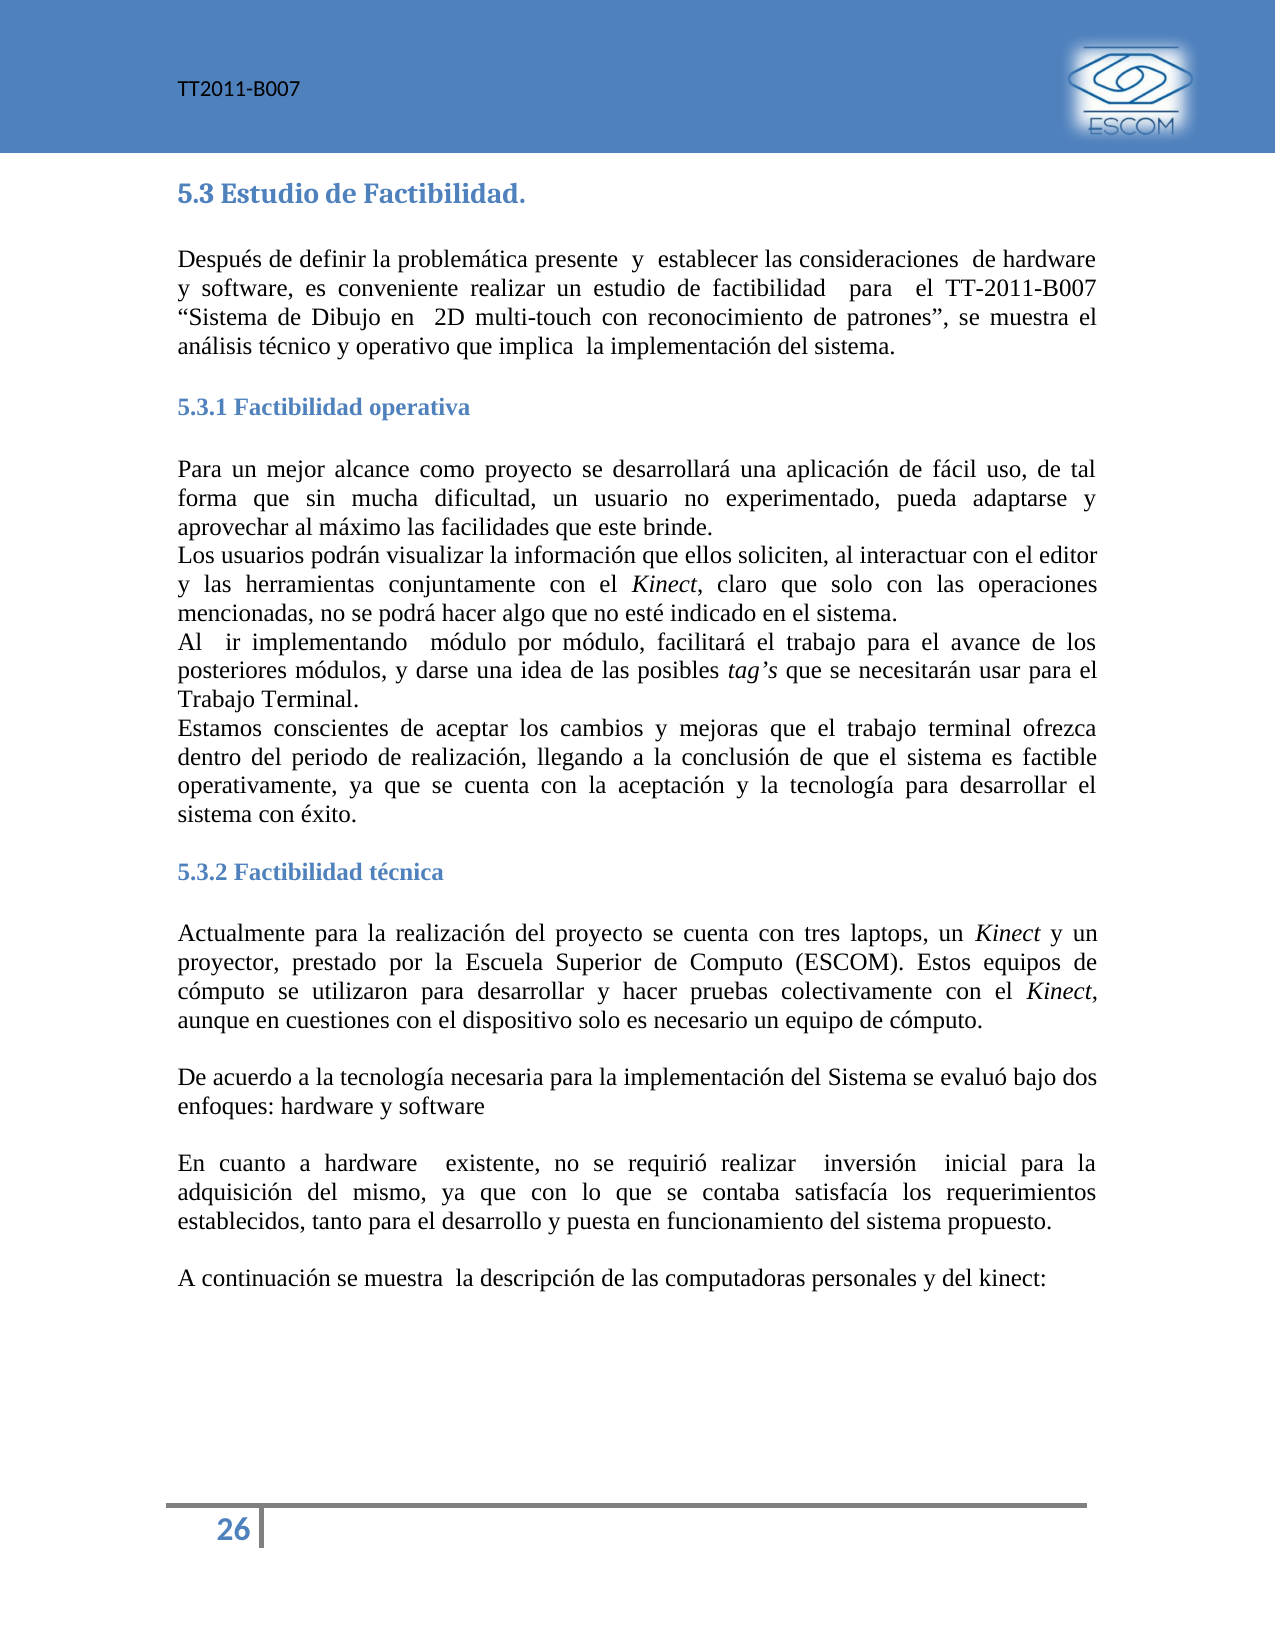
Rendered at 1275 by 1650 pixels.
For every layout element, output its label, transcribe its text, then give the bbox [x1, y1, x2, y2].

picture [1082, 55, 1178, 122]
subtitle 5.3.1 Factibilidad operativa [177, 392, 1098, 421]
text Actualmente para la realización del proyecto se cuenta con tres laptops, un Kinect y un proyector, prestado por la Escuela Superior de Computo (ESCOM). Estos equipos de cómputo se utilizaron para desarrollar y hacer pruebas colectivamente con el Kinect, aunque en cuestiones con el dispositivo solo es necesario un equipo de cómputo. [177, 918, 1098, 1033]
subtitle 5.3.2 Factibilidad técnica [177, 857, 1098, 886]
text Los usuarios podrán visualizar la información que ellos soliciten, al interactuar con el editor y las herramientas conjuntamente con el Kinect, claro que solo con las operaciones mencionadas, no se podrá hacer algo que no esté indicado en el sistema. [177, 541, 1098, 627]
text De acuerdo a la tecnología necesaria para la implementación del Sistema se evaluó bajo dos enfoques: hardware y software [177, 1062, 1098, 1120]
text Al ir implementando módulo por módulo, facilitará el trabajo para el avance de los posteriores módulos, y darse una idea de las posibles tag’s que se necesitarán usar para el Trabajo Terminal. [177, 627, 1098, 713]
text Después de definir la problemática presente y establecer las consideraciones de hardware y software, es conveniente realizar un estudio de factibilidad para el TT-2011-B007 “Sistema de Dibujo en 2D multi-touch con reconocimiento de patrones”, se muestra el análisis técnico y operativo que implica la implementación del sistema. [177, 244, 1098, 359]
text Estamos conscientes de aceptar los cambios y mejoras que el trabajo terminal ofrezca dentro del periodo de realización, llegando a la conclusión de que el sistema es factible operativamente, ya que se cuenta con la aceptación y la tecnología para desarrollar el sistema con éxito. [177, 713, 1098, 828]
subtitle 5.3 Estudio de Factibilidad. [177, 177, 1098, 211]
text En cuanto a hardware existente, no se requirió realizar inversión inicial para la adquisición del mismo, ya que con lo que se contaba satisfacía los requerimientos establecidos, tanto para el desarrollo y puesta en funcionamiento del sistema propuesto. [177, 1148, 1098, 1235]
text A continuación se muestra la descripción de las computadoras personales y del kinect: [177, 1263, 1098, 1292]
text Para un mejor alcance como proyecto se desarrollará una aplicación de fácil uso, de tal forma que sin mucha dificultad, un usuario no experimentado, pueda adaptarse y aprovechar al máximo las facilidades que este brinde. [177, 454, 1098, 541]
